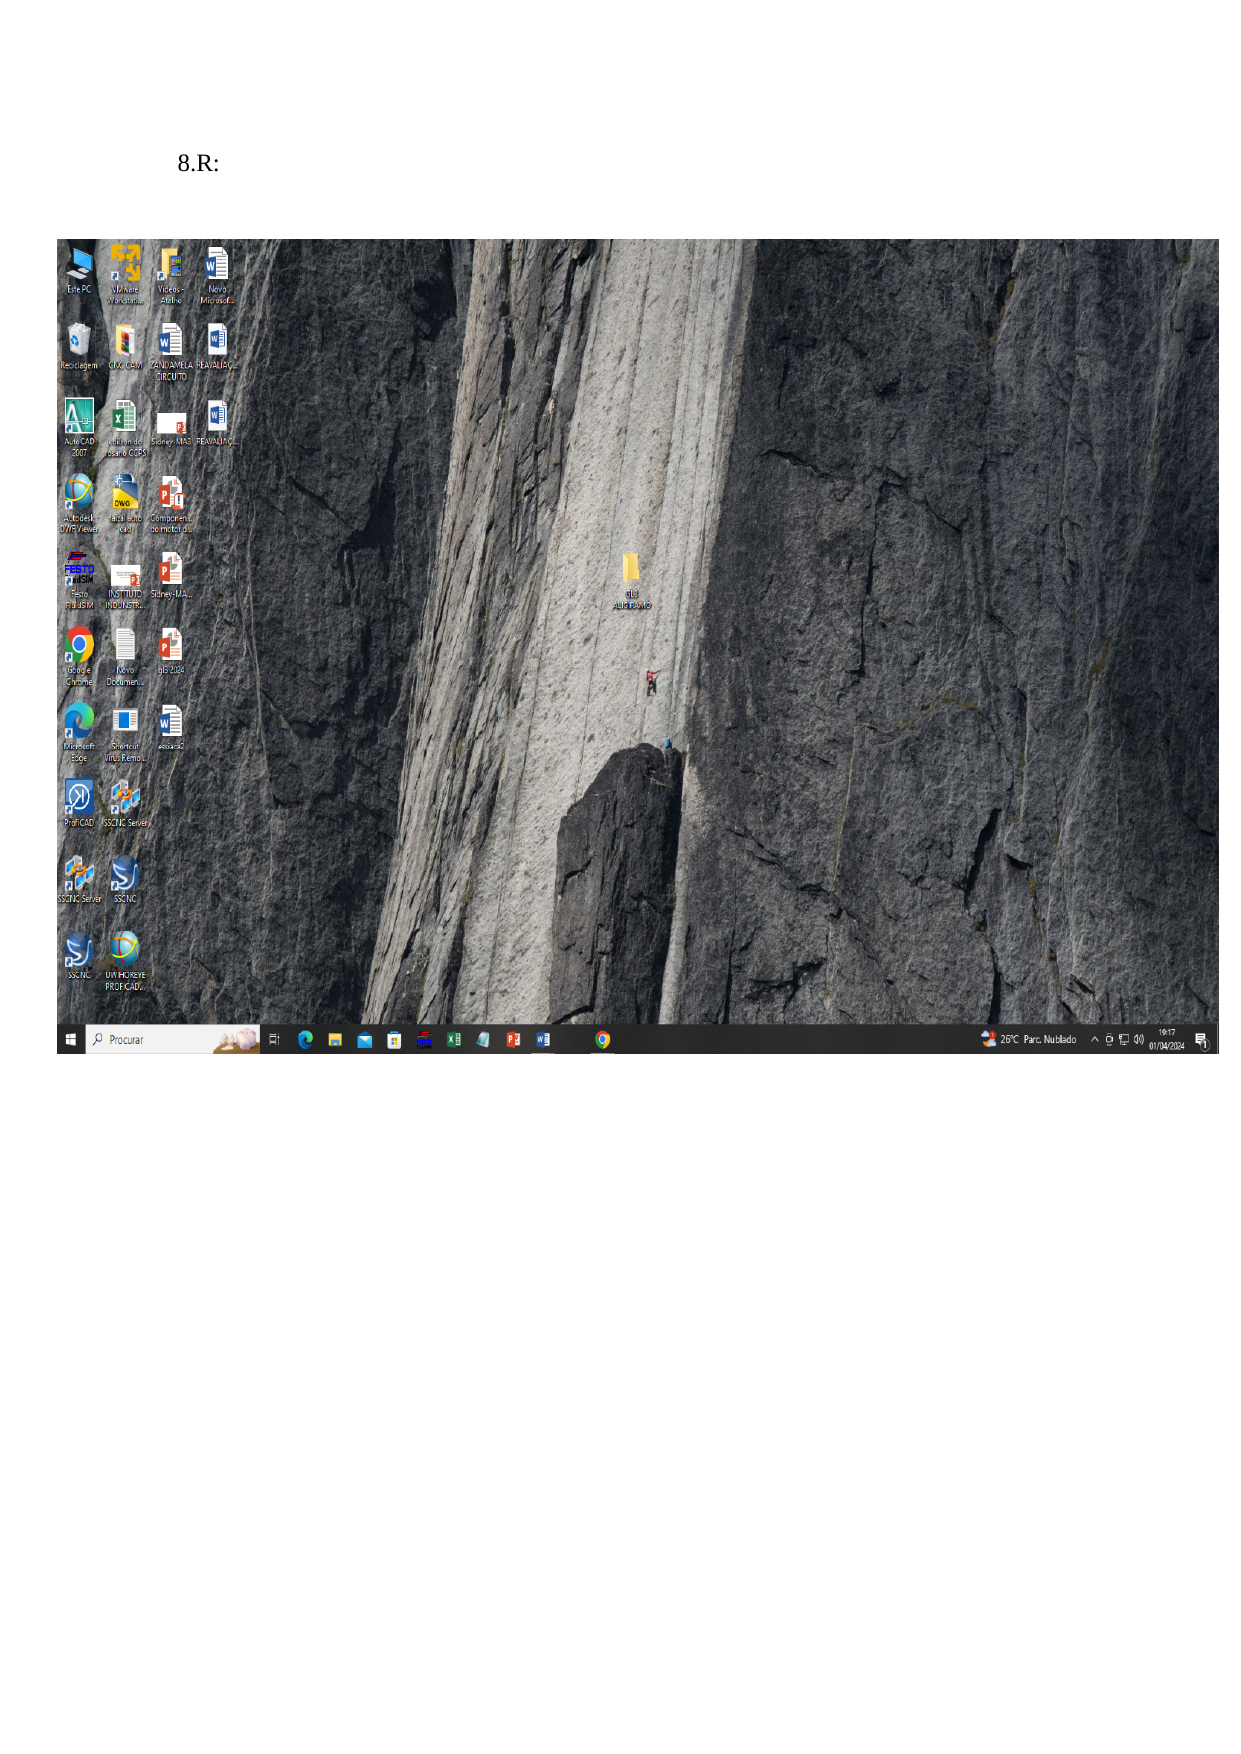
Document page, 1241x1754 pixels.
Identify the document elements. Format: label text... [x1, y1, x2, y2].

text 8.R: [177, 148, 1063, 176]
picture [57, 239, 1219, 1054]
